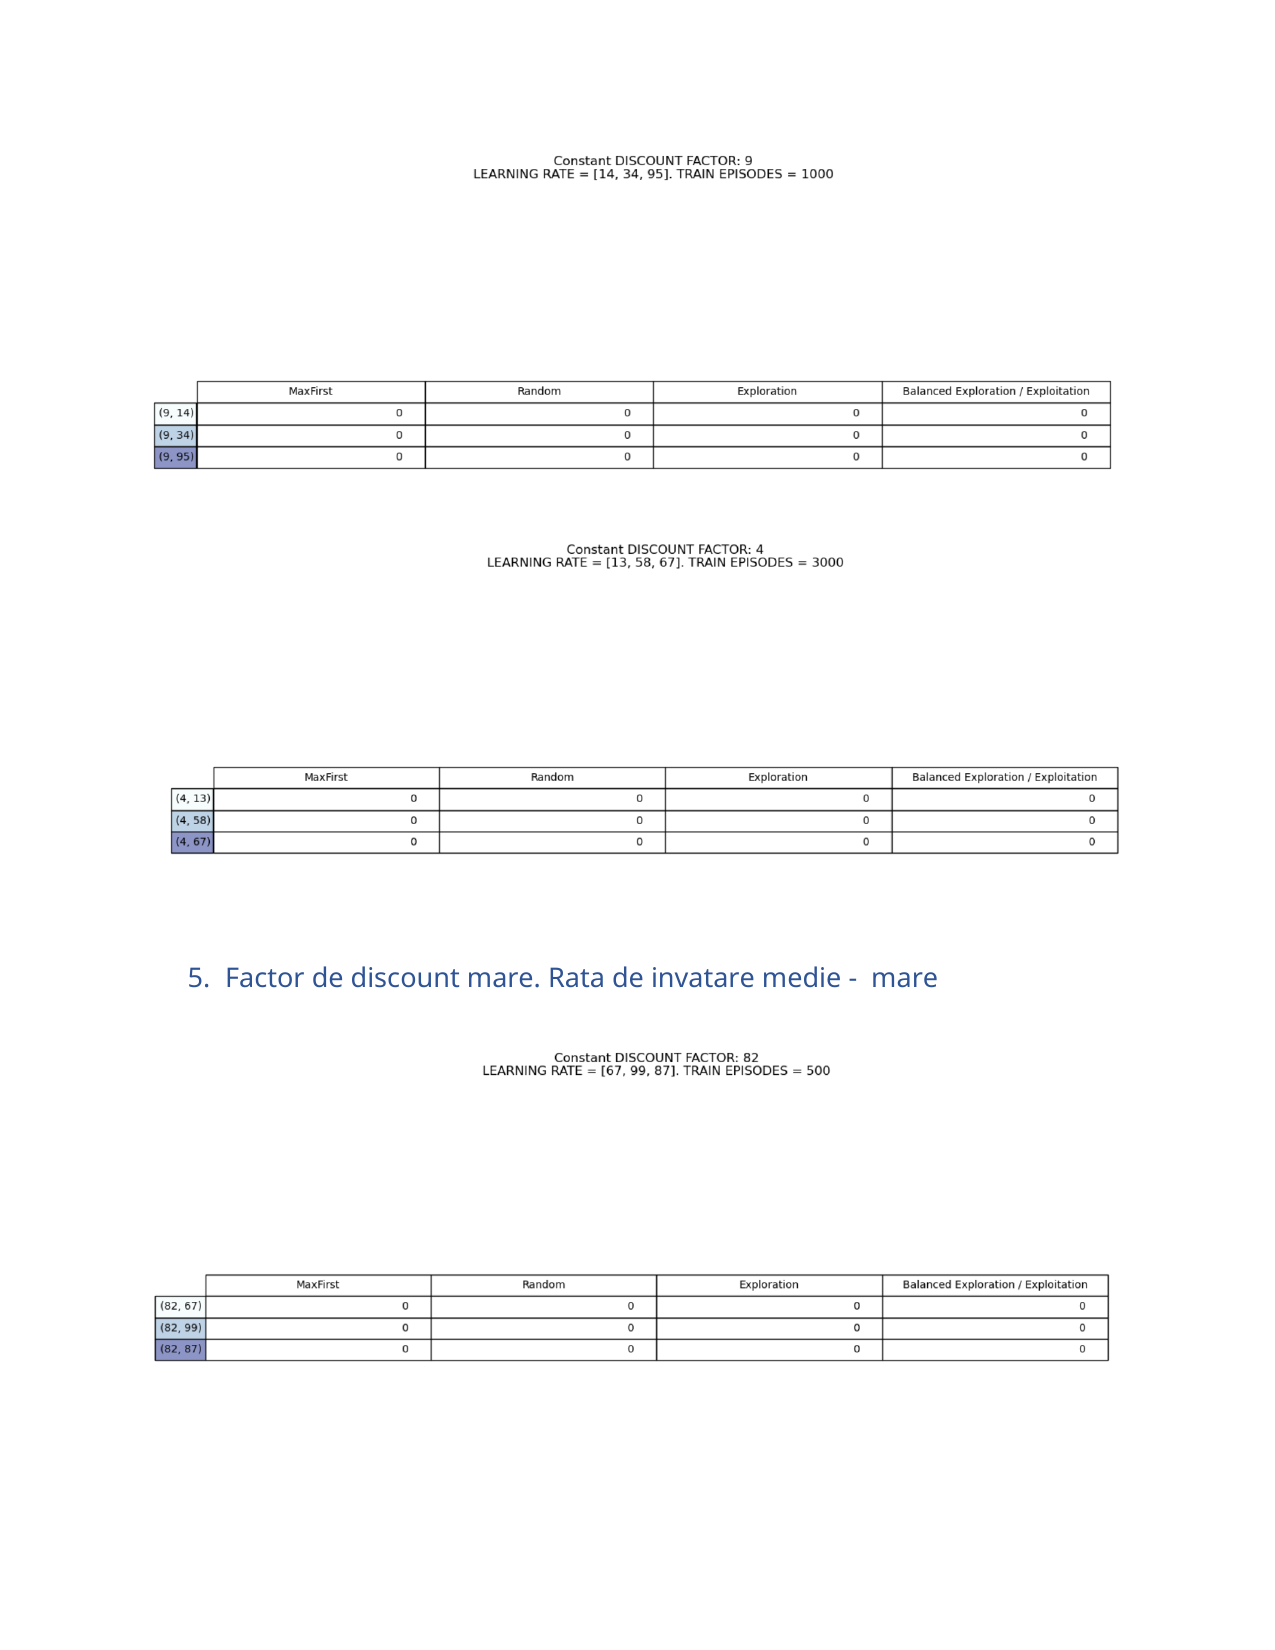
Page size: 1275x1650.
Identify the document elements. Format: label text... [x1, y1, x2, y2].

subtitle Factor de discount mare. Rata de invatare medie - mare [187, 958, 1125, 995]
picture [150, 1023, 1125, 1376]
picture [150, 514, 1125, 870]
picture [150, 150, 1125, 484]
